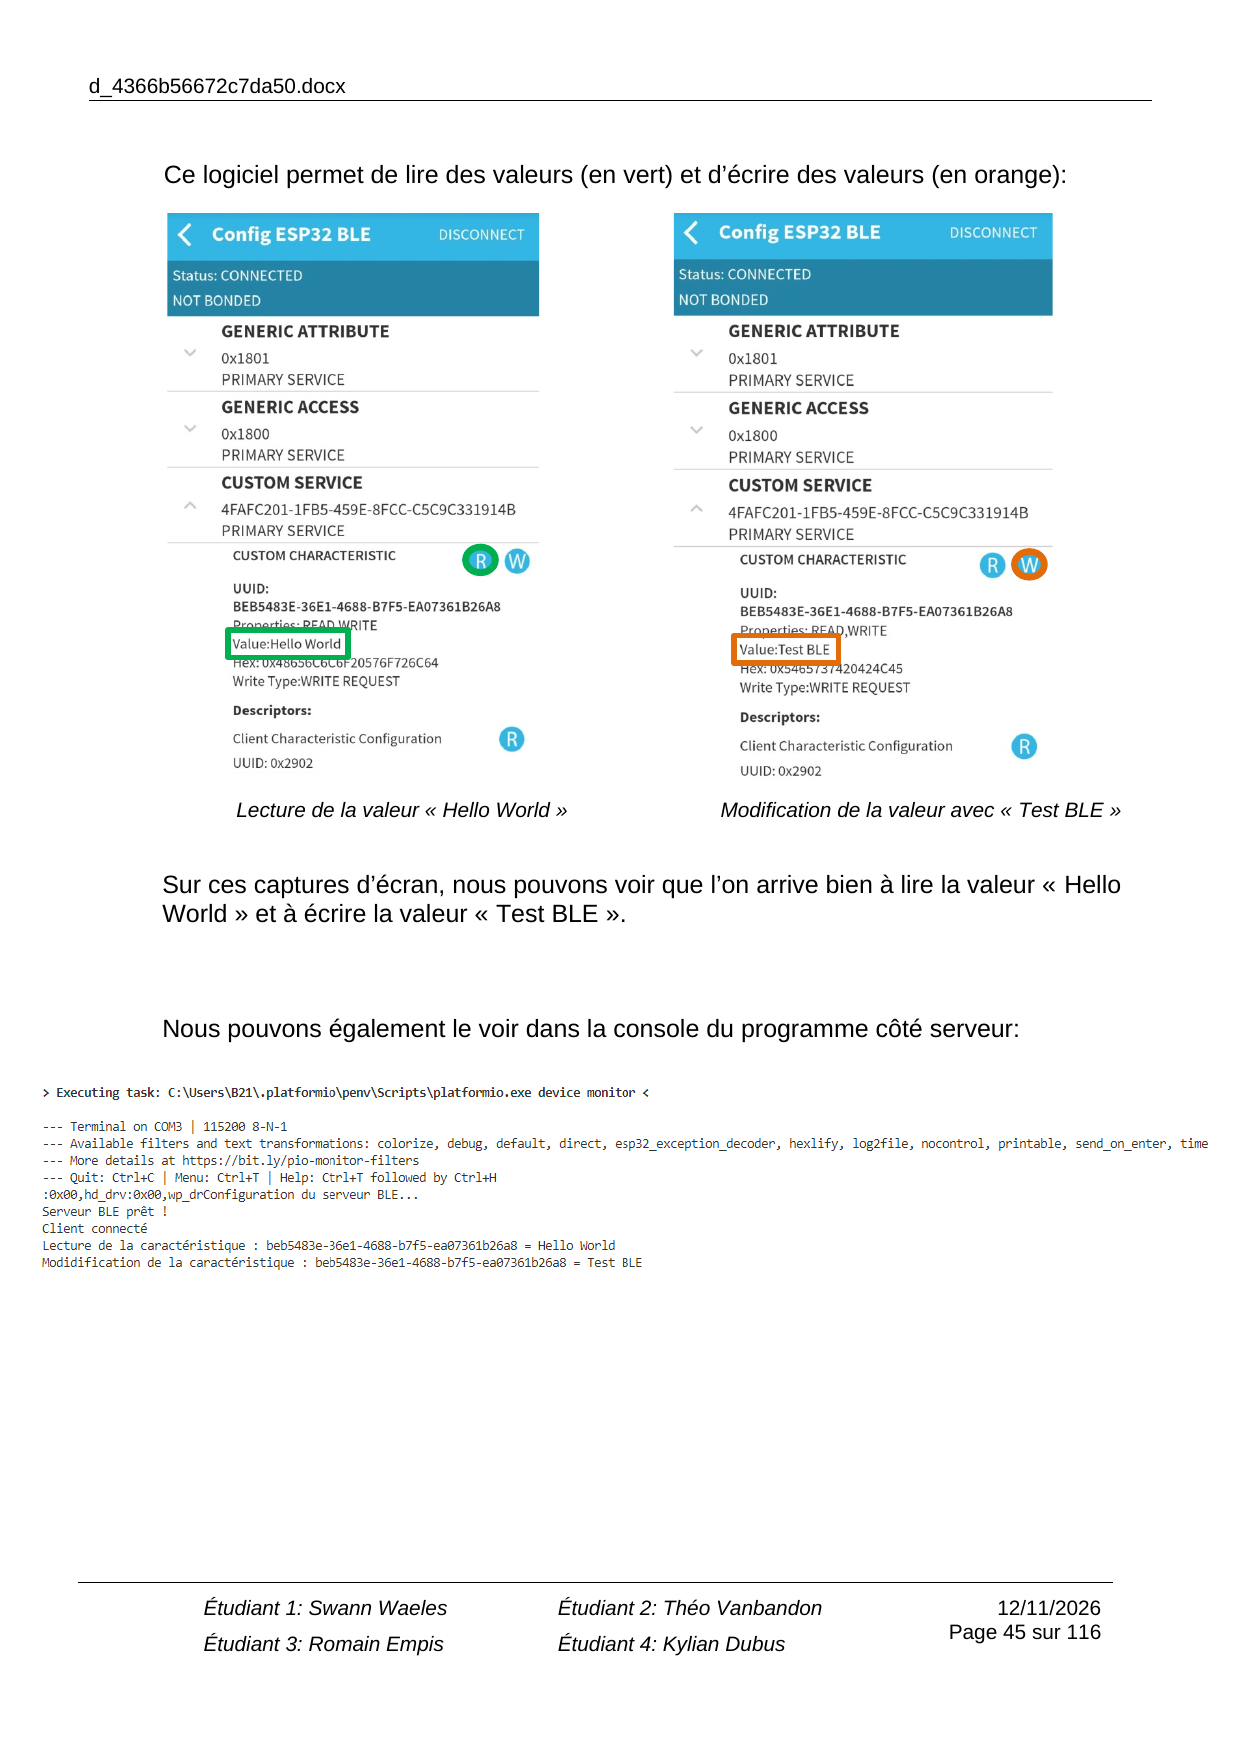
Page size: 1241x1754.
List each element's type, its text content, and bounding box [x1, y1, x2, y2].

picture [167, 213, 540, 773]
text Sur ces captures d’écran, nous pouvons voir que l’on arrive bien à lire la valeur « Hello World » et à écrire la valeur « Test BLE ». [162, 870, 1152, 927]
text Lecture de la valeur « Hello World » Modification de la valeur avec « Test BLE » [89, 798, 1152, 822]
text Ce logiciel permet de lire des valeurs (en vert) et d’écrire des valeurs (en orange): [164, 160, 1152, 189]
picture [673, 213, 1053, 780]
picture [37, 1083, 1213, 1272]
text Nous pouvons également le voir dans la console du programme côté serveur: [162, 1014, 1152, 1042]
